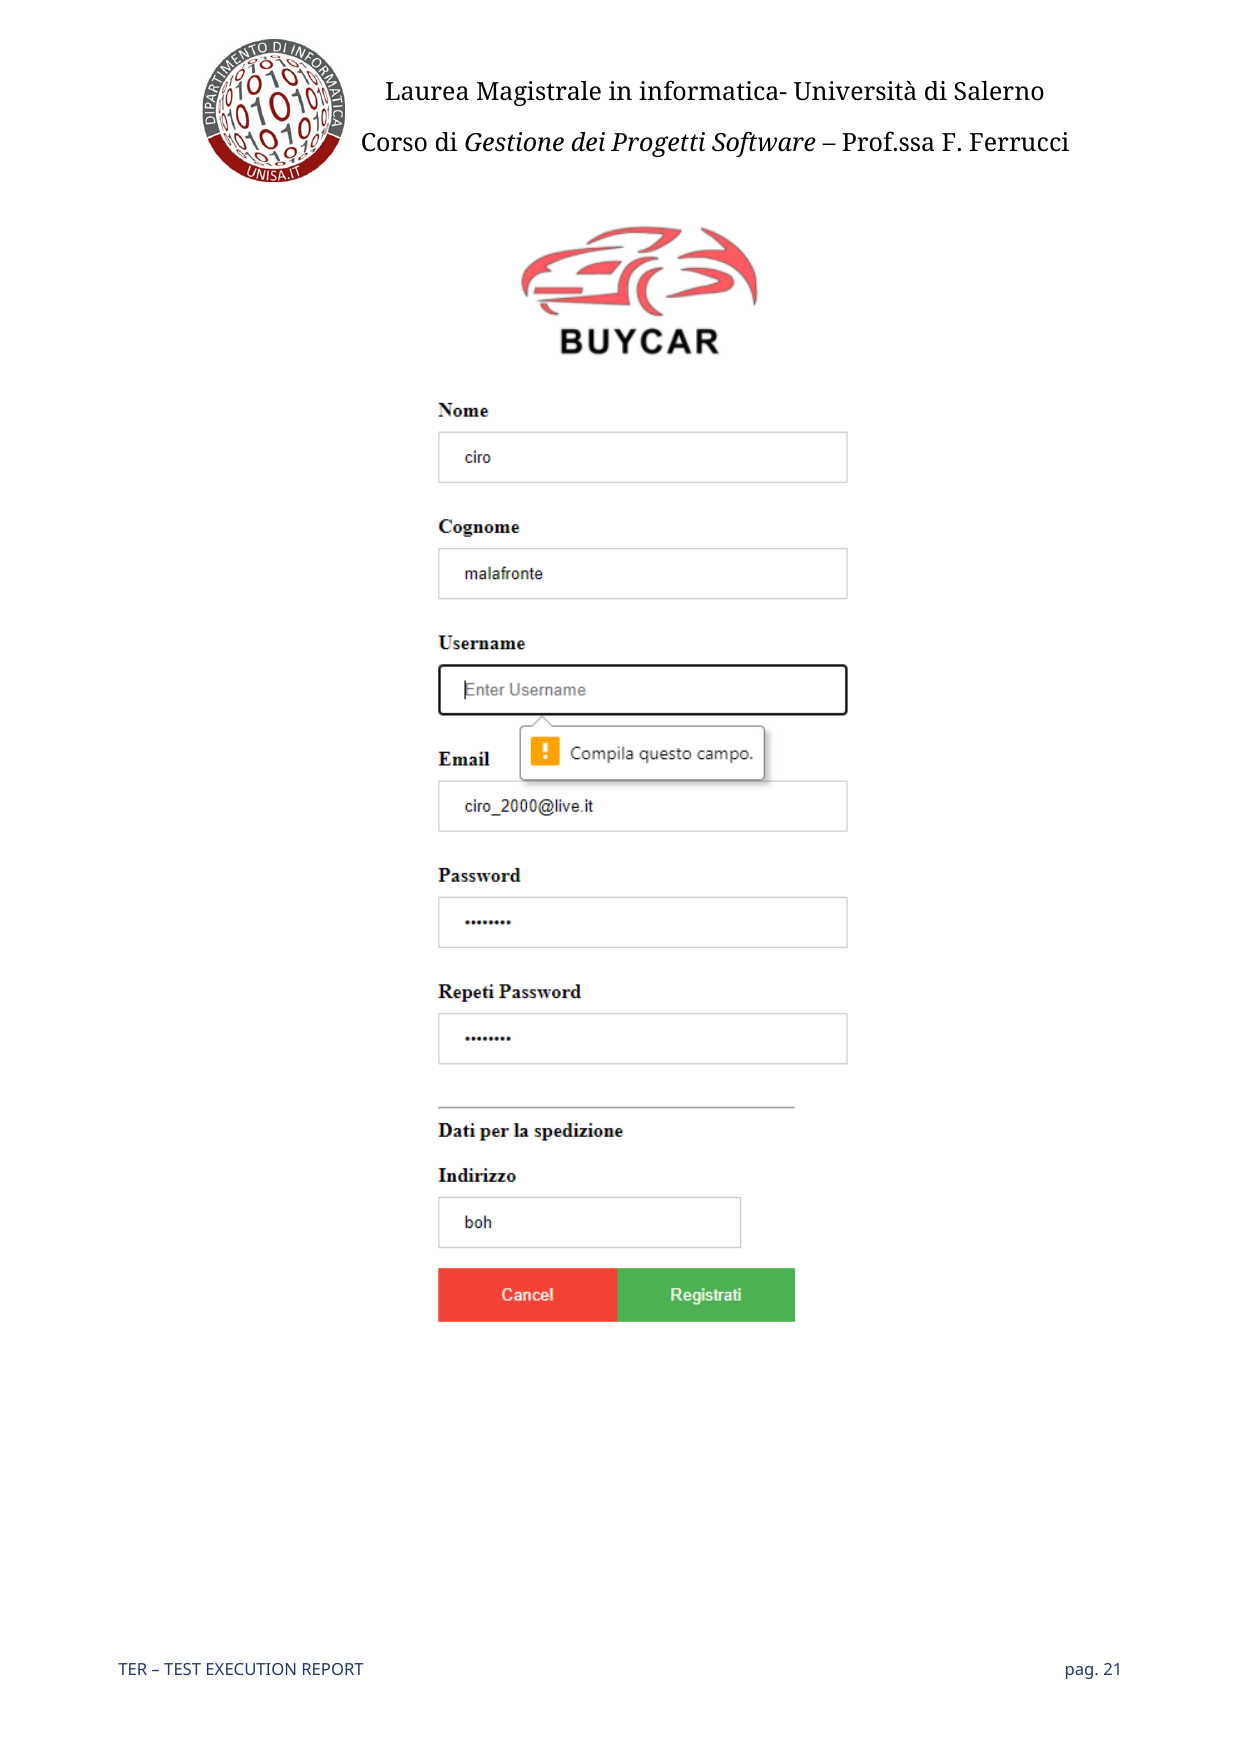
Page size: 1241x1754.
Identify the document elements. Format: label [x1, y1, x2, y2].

picture [202, 39, 345, 182]
picture [243, 203, 998, 1327]
